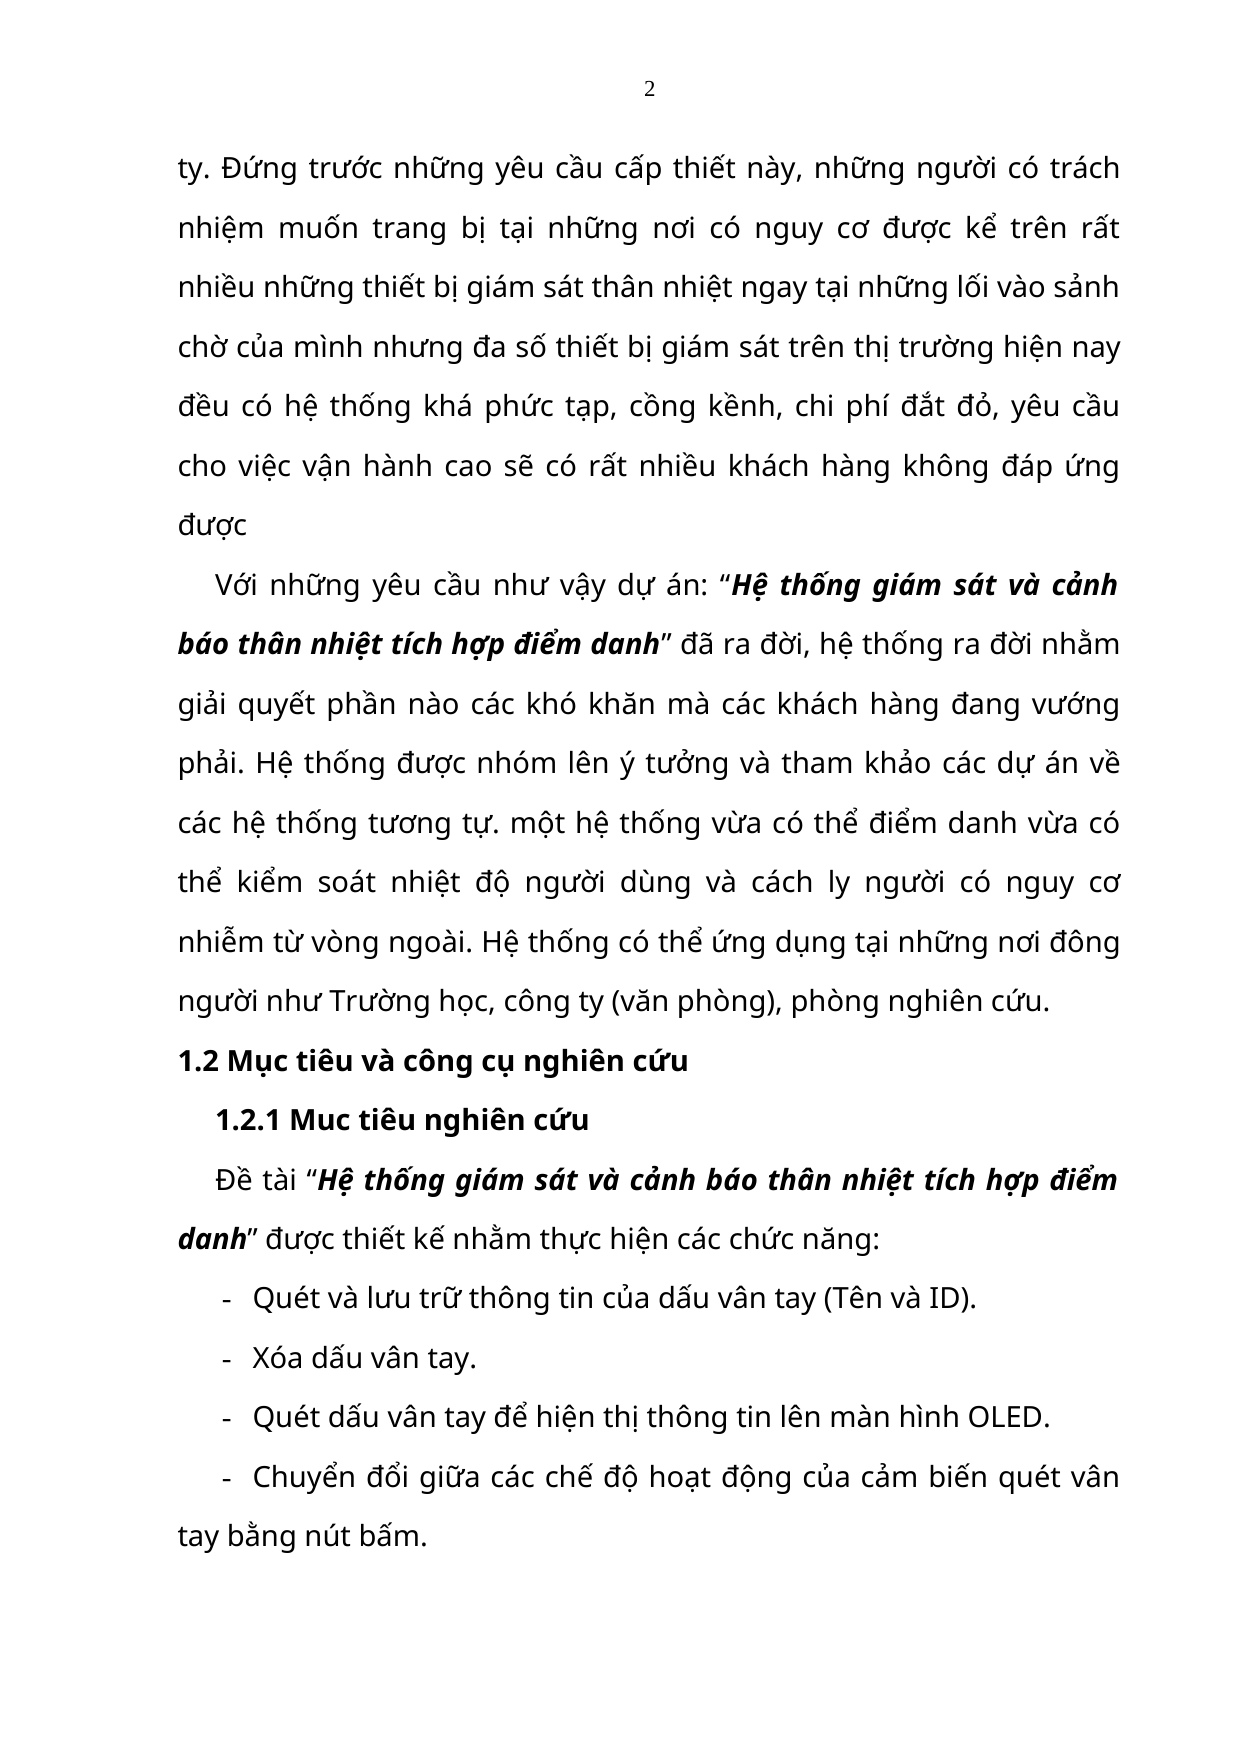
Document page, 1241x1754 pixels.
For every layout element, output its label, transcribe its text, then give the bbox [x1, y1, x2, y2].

list Chuyển đổi giữa các chế độ hoạt động của cảm biến quét vân tay bằng nút bấm. [177, 1456, 1122, 1555]
list Xóa dấu vân tay. [177, 1337, 1122, 1377]
list Quét dấu vân tay để hiện thị thông tin lên màn hình OLED. [177, 1397, 1122, 1436]
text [177, 148, 1122, 544]
text Đề tài “Hệ thống giám sát và cảnh báo thân nhiệt tích hợp điểm danh” được thiết kế nhằm thực hiện các chức năng: [177, 1159, 1122, 1258]
subtitle 1.2 Mục tiêu và công cụ nghiên cứu [177, 1040, 1122, 1079]
subtitle 1.2.1 Muc tiêu nghiên cứu [177, 1099, 1122, 1139]
list Quét và lưu trữ thông tin của dấu vân tay (Tên và ID). [177, 1278, 1122, 1317]
text Với những yêu cầu như vậy dự án: “Hệ thống giám sát và cảnh báo thân nhiệt tích hợp điểm danh” đã ra đời, hệ thống ra đời nhằm giải quyết phần nào các khó khăn mà các khách hàng đang vướng phải. Hệ thống được nhóm lên ý tưởng và tham khảo các dự án về các hệ thống tương tự. một hệ thống vừa có thể điểm danh vừa có thể kiểm soát nhiệt độ người dùng và cách ly người có nguy cơ nhiễm từ vòng ngoài. Hệ thống có thể ứng dụng tại những nơi đông người như Trường học, công ty (văn phòng), phòng nghiên cứu. [177, 564, 1122, 1020]
